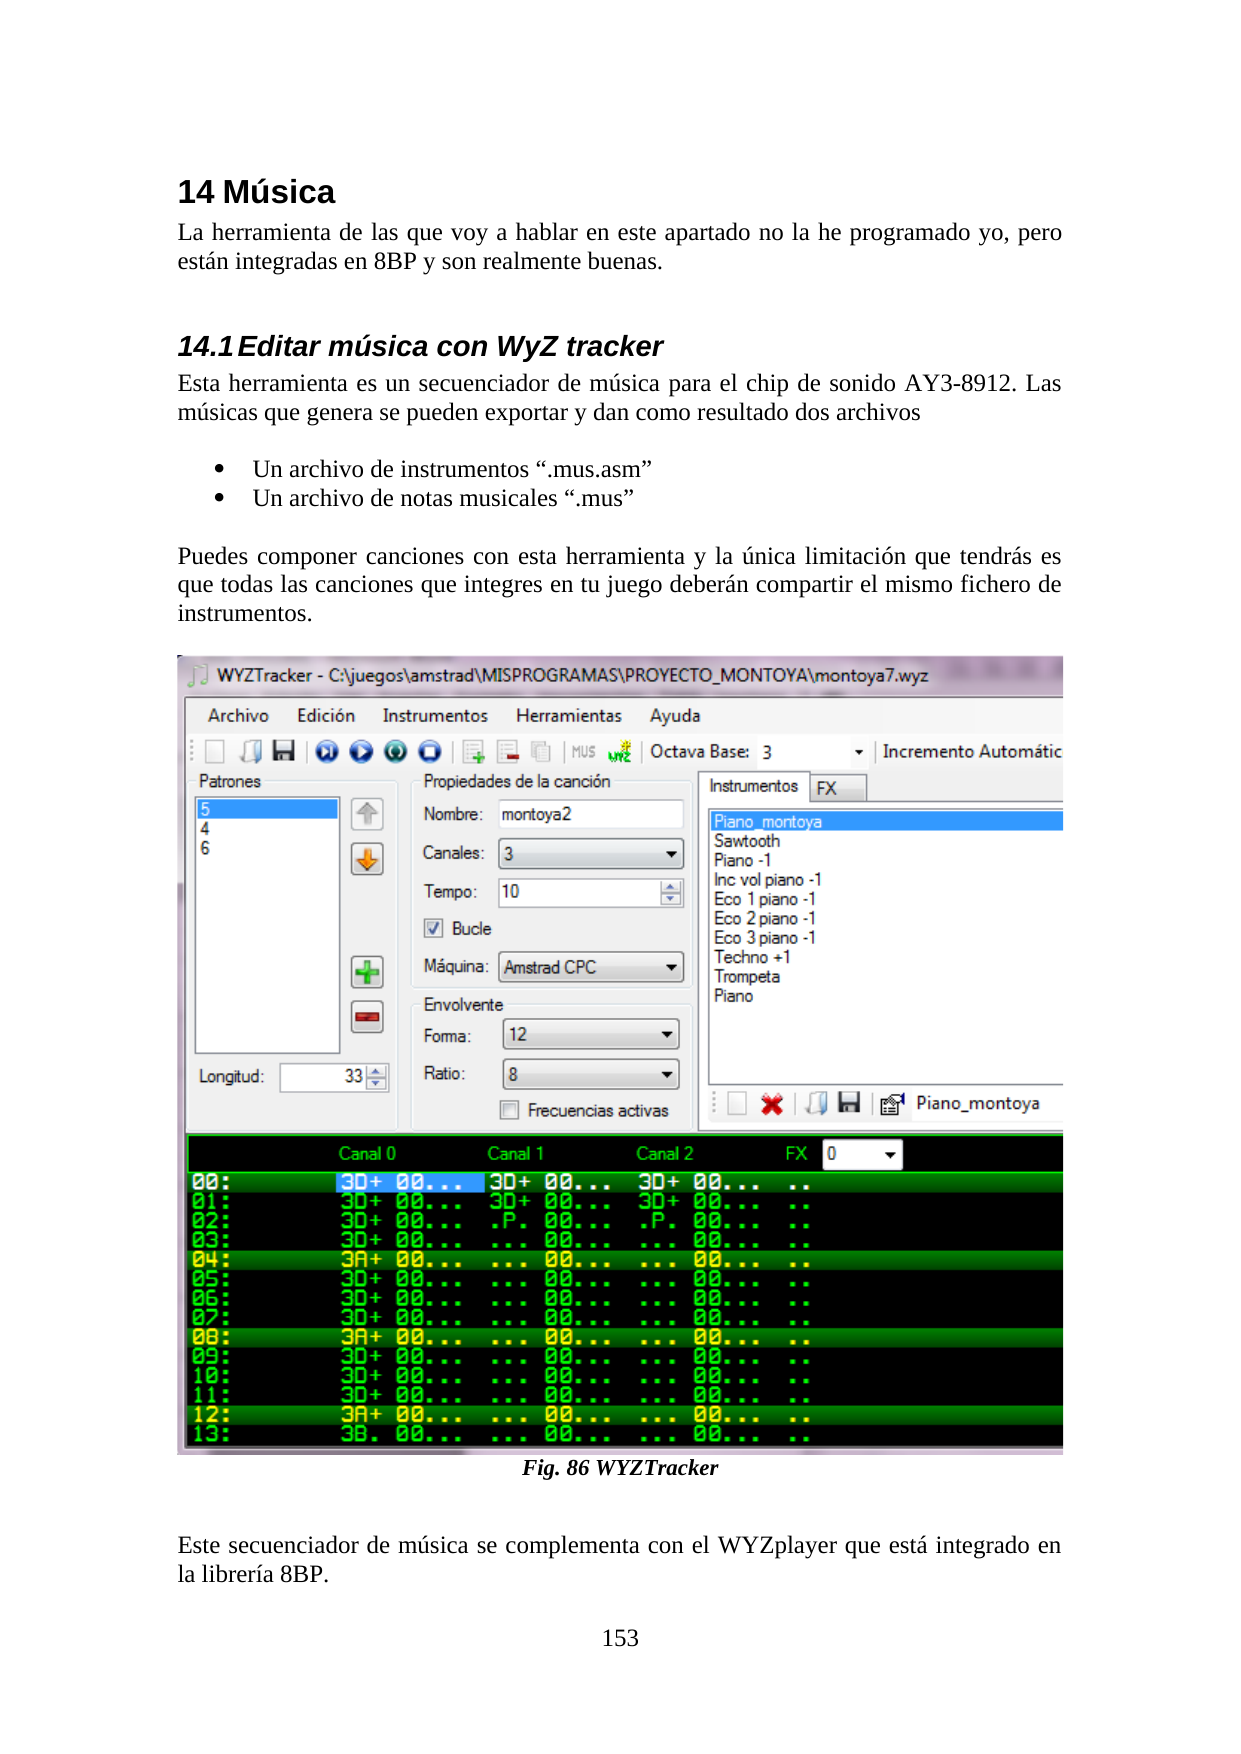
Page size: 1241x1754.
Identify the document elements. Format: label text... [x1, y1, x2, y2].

text Este secuenciador de música se complementa con el WYZplayer que está integrado en la librería 8BP. [177, 1530, 1063, 1588]
picture [177, 655, 1064, 1455]
text La herramienta de las que voy a hablar en este apartado no la he programado yo, pero están integradas en 8BP y son realmente buenas. [177, 217, 1063, 275]
text Puedes componer canciones con esta herramienta y la única limitación que tendrás es que todas las canciones que integres en tu juego deberán compartir el mismo fichero de instrumentos. [177, 541, 1063, 627]
list Un archivo de instrumentos “.mus.asm” [215, 454, 1063, 483]
text Fig. 86 WYZTracker [177, 1455, 1063, 1481]
list Un archivo de notas musicales “.mus” [215, 483, 1063, 512]
subtitle Editar música con WyZ tracker [177, 328, 1063, 362]
subtitle Música [177, 173, 1063, 211]
text Esta herramienta es un secuenciador de música para el chip de sonido AY3-8912. Las músicas que genera se pueden exportar y dan como resultado dos archivos [177, 368, 1063, 426]
